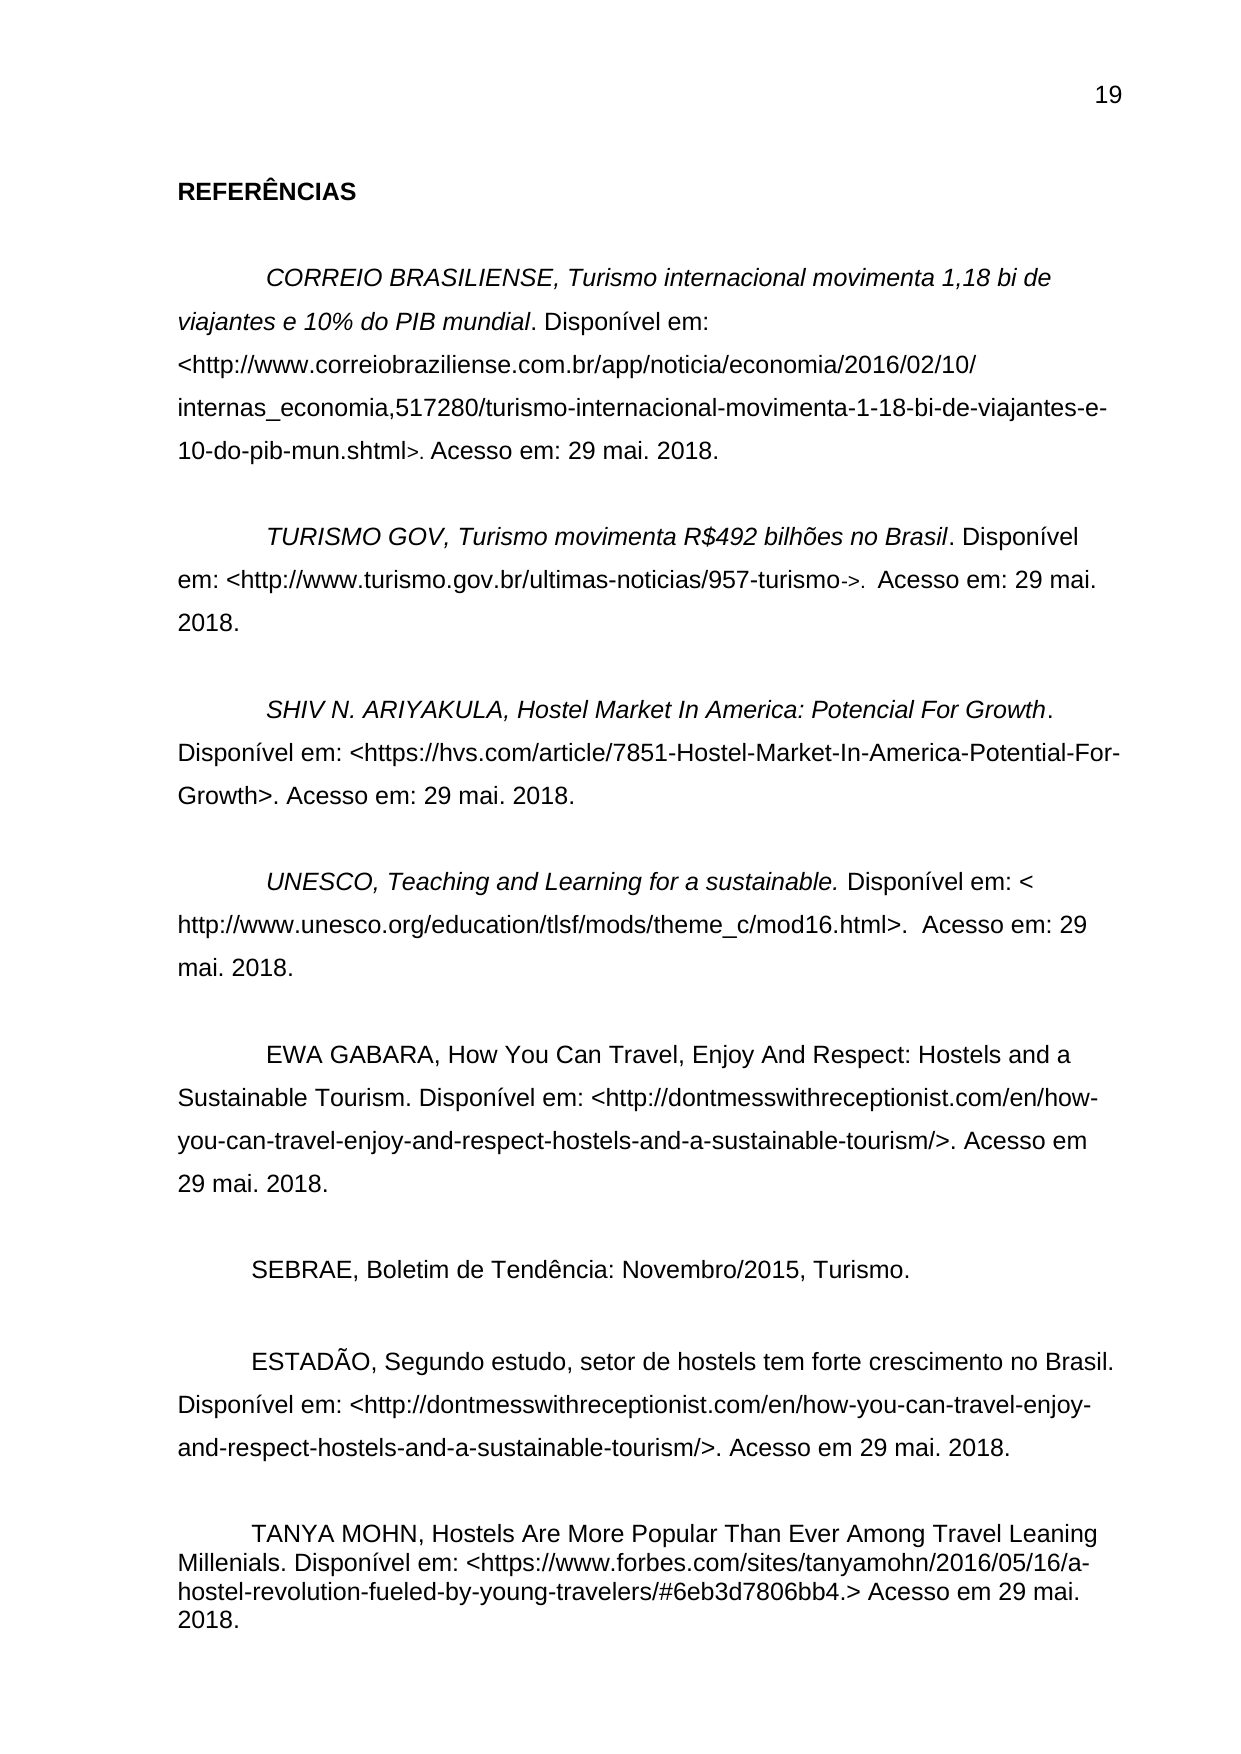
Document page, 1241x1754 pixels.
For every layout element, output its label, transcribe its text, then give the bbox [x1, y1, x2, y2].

text TANYA MOHN, Hostels Are More Popular Than Ever Among Travel Leaning Millenials. Disponível em: <https://www.forbes.com/sites/tanyamohn/2016/05/16/a-hostel-revolution-fueled-by-young-travelers/#6eb3d7806bb4.> Acesso em 29 mai. 2018. [177, 1519, 1122, 1634]
text ESTADÃO, Segundo estudo, setor de hostels tem forte crescimento no Brasil. Disponível em: <http://dontmesswithreceptionist.com/en/how-you-can-travel-enjoy-and-respect-hostels-and-a-sustainable-tourism/>. Acesso em 29 mai. 2018. [177, 1347, 1122, 1462]
text REFERÊNCIAS [177, 177, 1122, 206]
text UNESCO, Teaching and Learning for a sustainable. Disponível em: < http://www.unesco.org/education/tlsf/mods/theme_c/mod16.html>. Acesso em: 29 mai. 2018. [177, 867, 1122, 982]
text SHIV N. ARIYAKULA, Hostel Market In America: Potencial For Growth. Disponível em: <https://hvs.com/article/7851-Hostel-Market-In-America-Potential-For-Growth>. Acesso em: 29 mai. 2018. [177, 695, 1122, 810]
text CORREIO BRASILIENSE, Turismo internacional movimenta 1,18 bi de viajantes e 10% do PIB mundial. Disponível em: <http://www.correiobraziliense.com.br/app/noticia/economia/2016/02/10/internas_economia,517280/turismo-internacional-movimenta-1-18-bi-de-viajantes-e-10-do-pib-mun.shtml>. Acesso em: 29 mai. 2018. [177, 263, 1122, 465]
text TURISMO GOV, Turismo movimenta R$492 bilhões no Brasil. Disponível em: <http://www.turismo.gov.br/ultimas-noticias/957-turismo->. Acesso em: 29 mai. 2018. [177, 522, 1122, 637]
text EWA GABARA, How You Can Travel, Enjoy And Respect: Hostels and a Sustainable Tourism. Disponível em: <http://dontmesswithreceptionist.com/en/how-you-can-travel-enjoy-and-respect-hostels-and-a-sustainable-tourism/>. Acesso em 29 mai. 2018. [177, 1040, 1122, 1198]
text SEBRAE, Boletim de Tendência: Novembro/2015, Turismo. [177, 1255, 1122, 1284]
